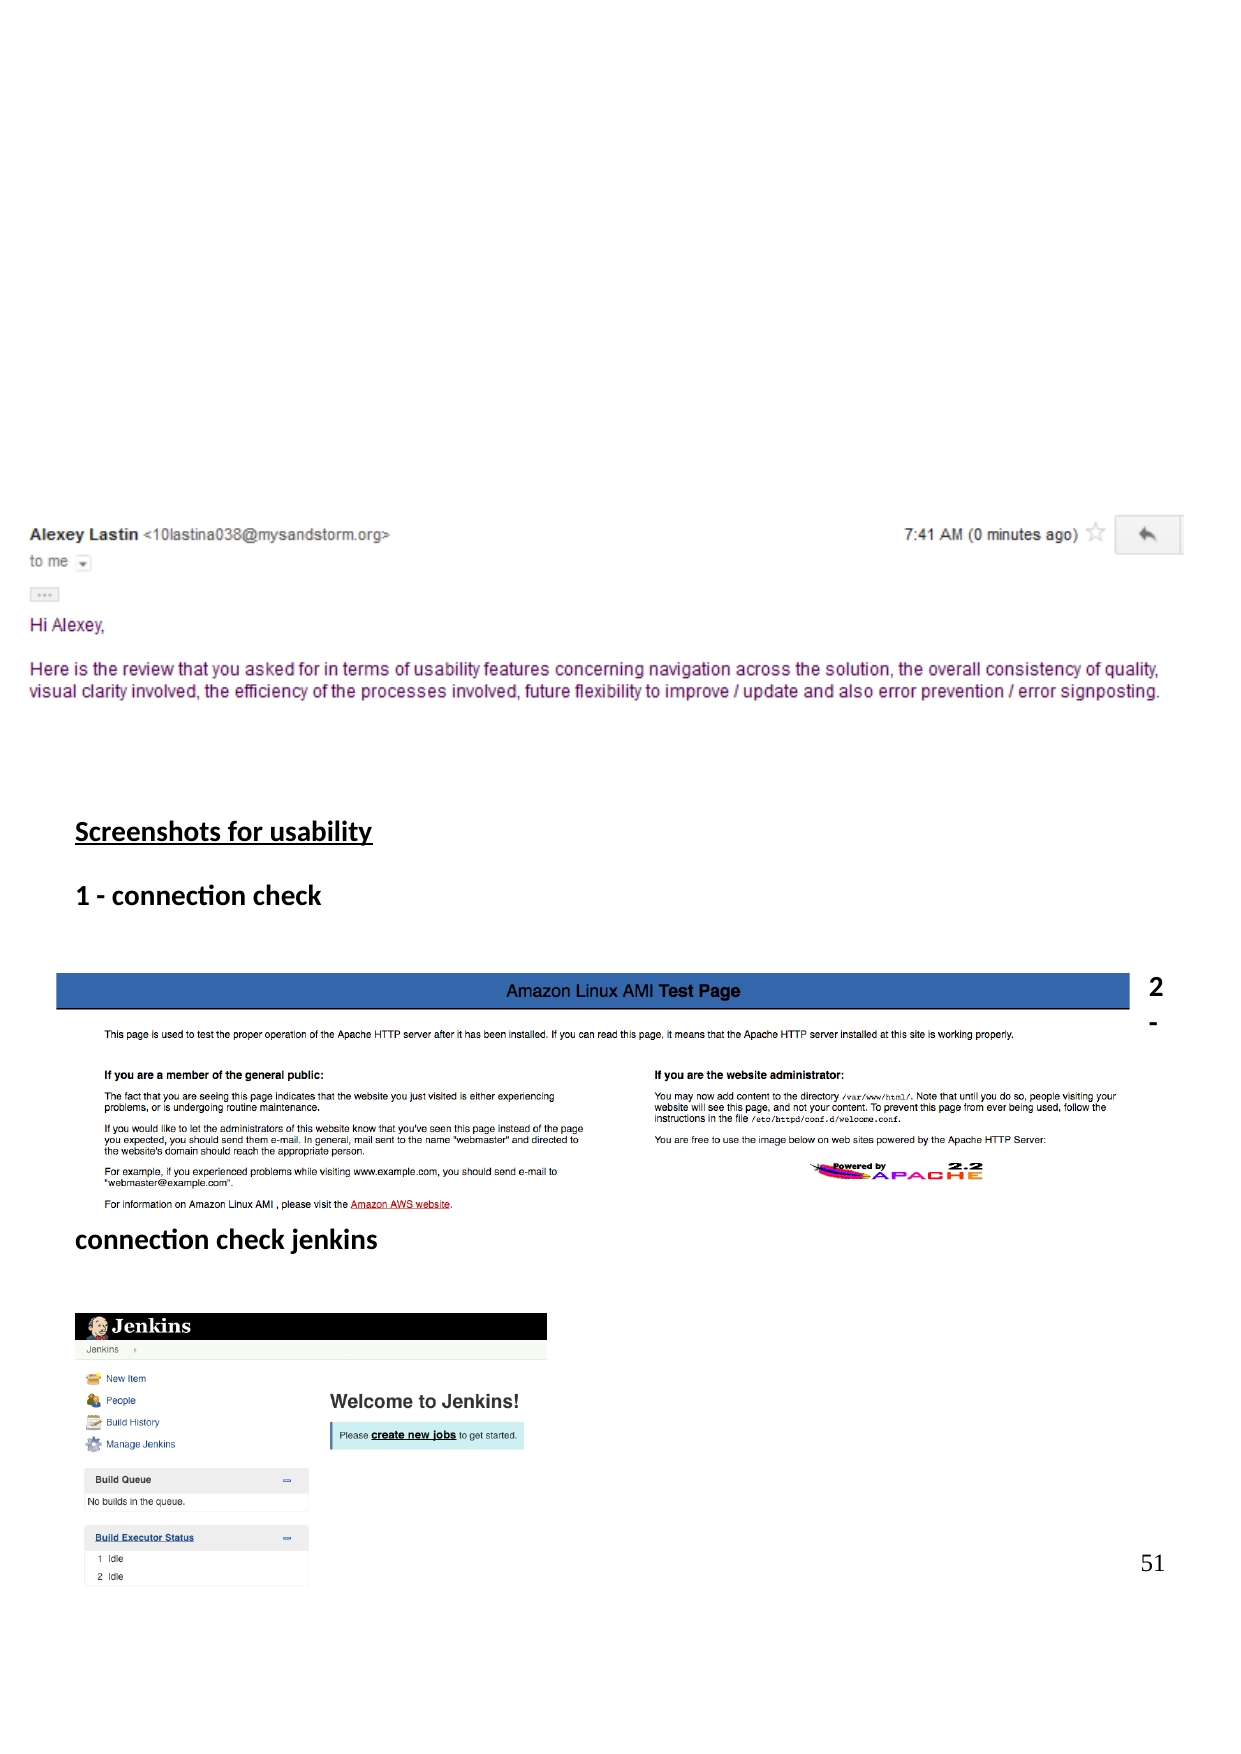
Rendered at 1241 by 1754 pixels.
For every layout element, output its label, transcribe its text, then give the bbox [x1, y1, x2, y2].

picture [18, 514, 1184, 739]
picture [56, 973, 1130, 1222]
picture [75, 1313, 547, 1636]
subtitle Screenshots for usability [75, 813, 1165, 849]
text 1 - connection check [75, 877, 1165, 912]
